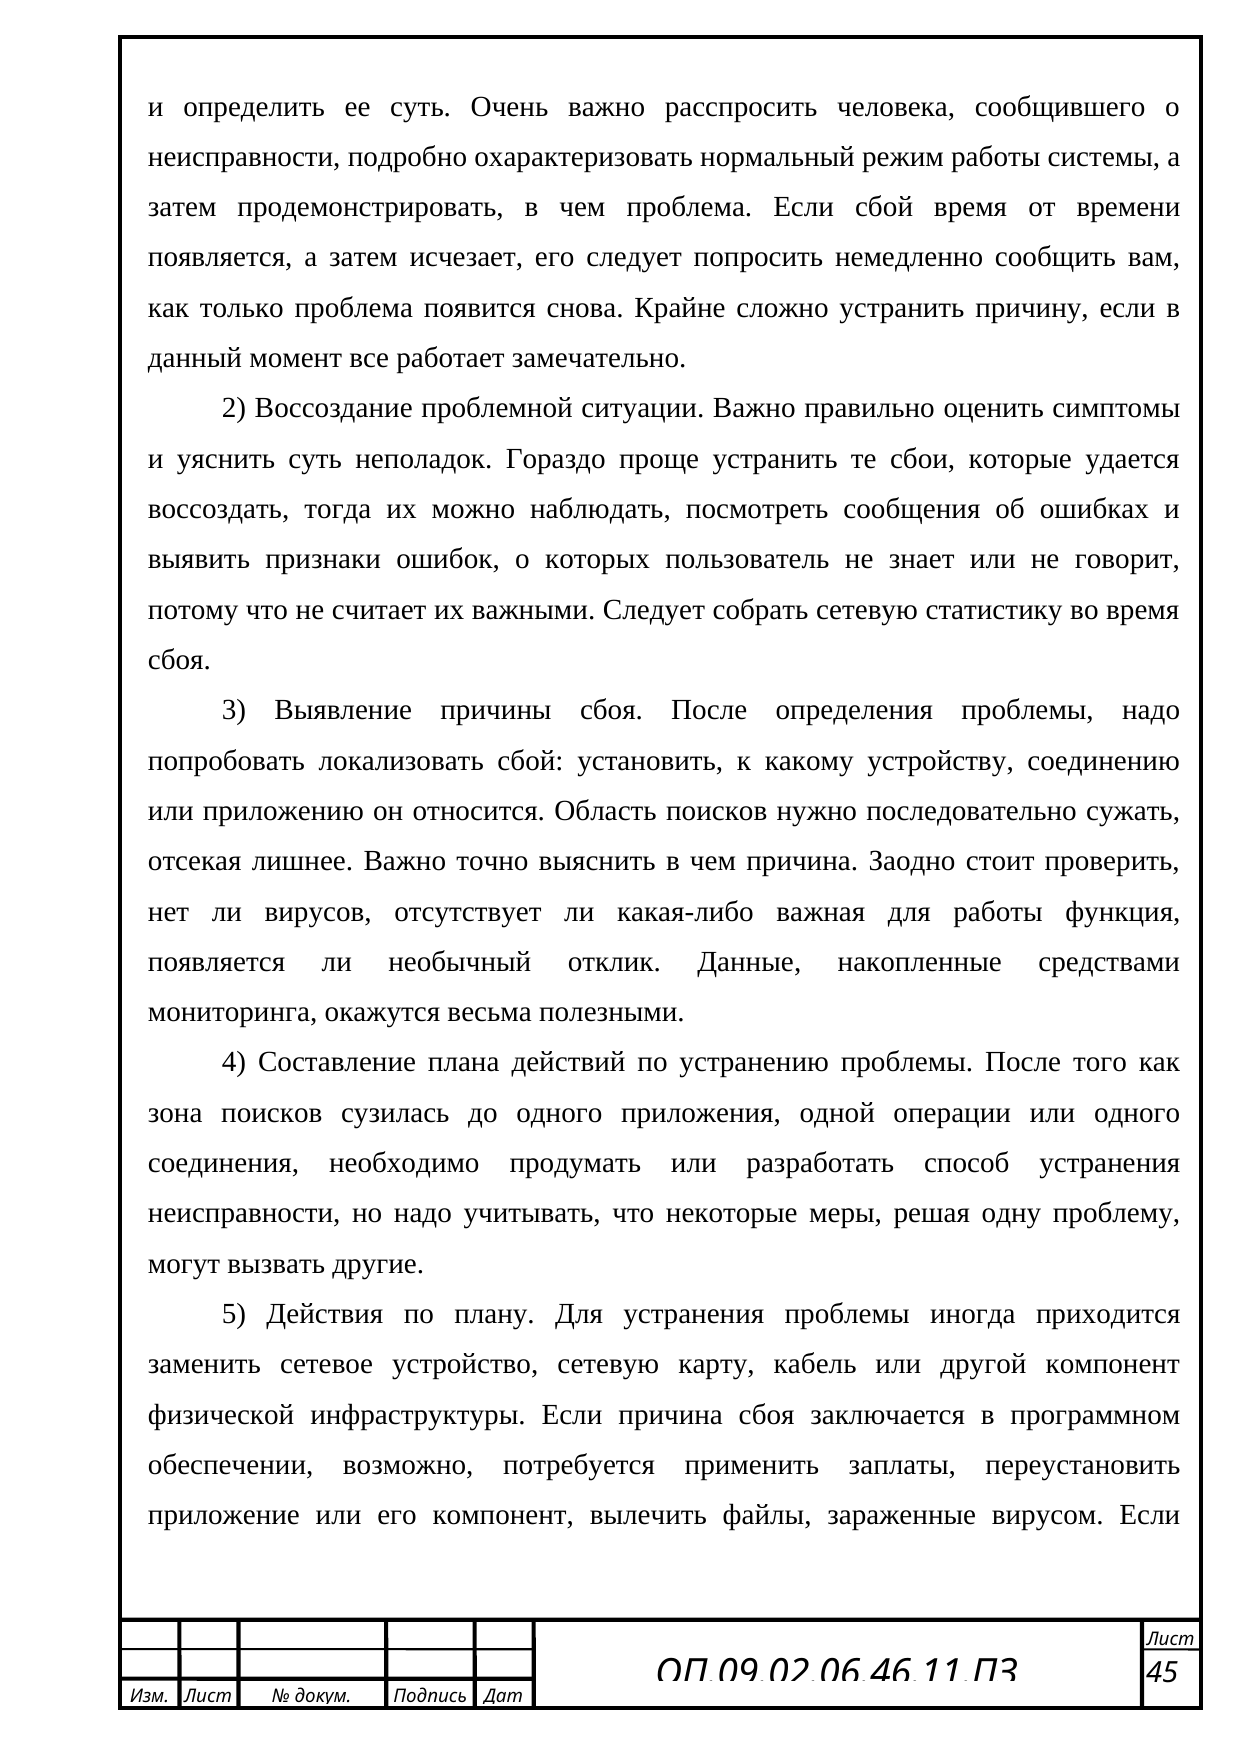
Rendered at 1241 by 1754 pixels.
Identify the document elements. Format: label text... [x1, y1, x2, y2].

text 3) Выявление причины сбоя. После определения проблемы, надо попробовать локализовать сбой: установить, к какому устройству, соединению или приложению он относится. Область поисков нужно последовательно сужать, отсекая лишнее. Важно точно выяснить в чем причина. Заодно стоит проверить, нет ли вирусов, отсутствует ли какая-либо важная для работы функция, появляется ли необычный отклик. Данные, накопленные средствами мониторинга, окажутся весьма полезными. [148, 692, 1181, 1028]
text 2) Воссоздание проблемной ситуации. Важно правильно оценить симптомы и уяснить суть неполадок. Гораздо проще устранить те сбои, которые удается воссоздать, тогда их можно наблюдать, посмотреть сообщения об ошибках и выявить признаки ошибок, о которых пользователь не знает или не говорит, потому что не считает их важными. Следует собрать сетевую статистику во время сбоя. [148, 391, 1181, 676]
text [148, 89, 1181, 374]
text 4) Составление плана действий по устранению проблемы. После того как зона поисков сузилась до одного приложения, одной операции или одного соединения, необходимо продумать или разработать способ устранения неисправности, но надо учитывать, что некоторые меры, решая одну проблему, могут вызвать другие. [148, 1044, 1181, 1279]
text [148, 1296, 1181, 1531]
